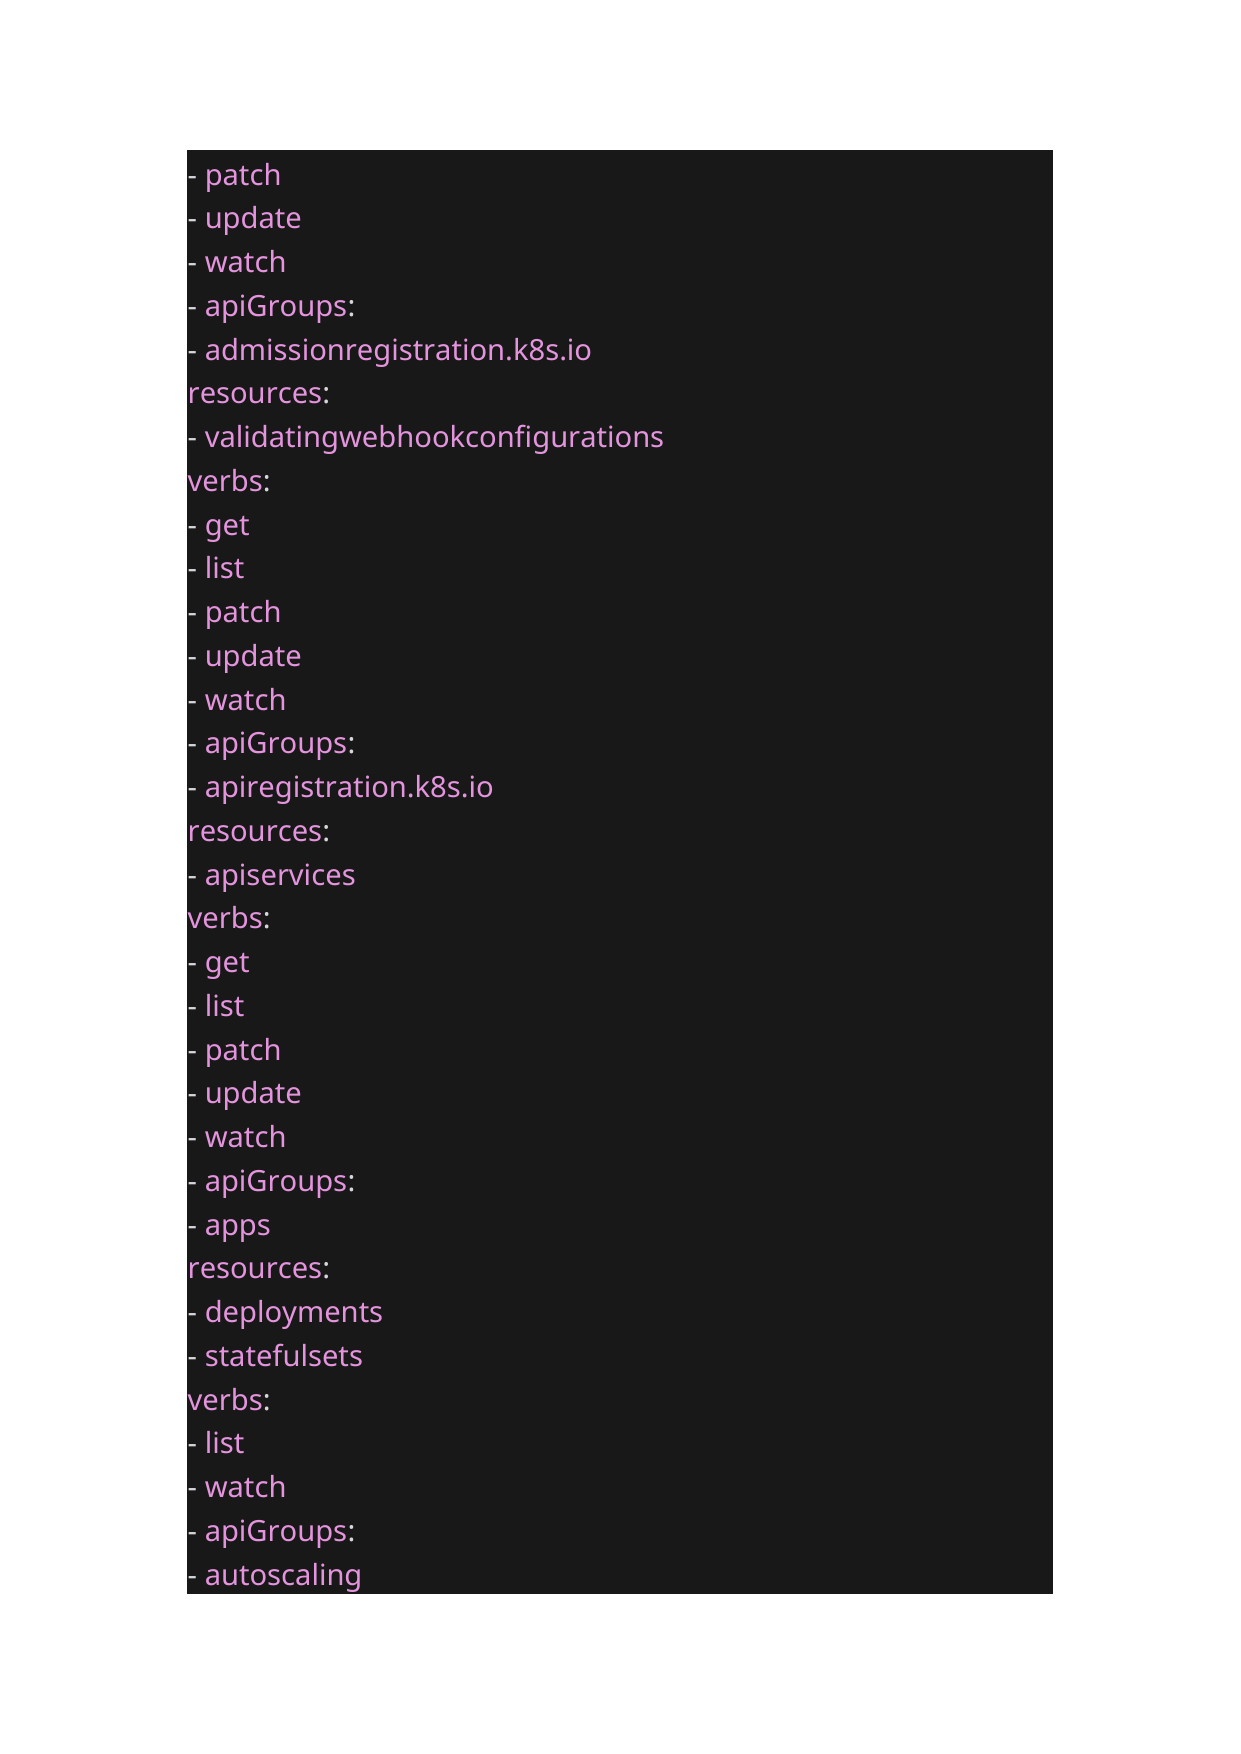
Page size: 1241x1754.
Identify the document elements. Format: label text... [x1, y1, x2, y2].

text - watch [187, 1462, 1053, 1506]
text verbs: [187, 456, 1053, 500]
text - get [187, 937, 1053, 981]
text - admissionregistration.k8s.io [187, 325, 1053, 369]
text - list [187, 1419, 1053, 1462]
text - patch [187, 587, 1053, 631]
text - deployments [187, 1287, 1053, 1331]
text - list [187, 981, 1053, 1025]
text - watch [187, 237, 1053, 281]
text verbs: [187, 1375, 1053, 1419]
text - apiGroups: [187, 281, 1053, 325]
text - validatingwebhookconfigurations [187, 412, 1053, 456]
text - apiGroups: [187, 719, 1053, 762]
text - list [187, 544, 1053, 587]
text - update [187, 1069, 1053, 1112]
text - watch [187, 1112, 1053, 1156]
text - update [187, 631, 1053, 675]
text verbs: [187, 894, 1053, 937]
text - apiGroups: [187, 1506, 1053, 1550]
text resources: [187, 369, 1053, 412]
text - statefulsets [187, 1331, 1053, 1375]
text resources: [187, 806, 1053, 850]
text - watch [187, 675, 1053, 719]
text resources: [187, 1244, 1053, 1287]
text - update [187, 194, 1053, 237]
text - apiservices [187, 850, 1053, 894]
text - apiregistration.k8s.io [187, 762, 1053, 806]
text - apiGroups: [187, 1156, 1053, 1200]
text - apps [187, 1200, 1053, 1244]
text - patch [187, 150, 1053, 194]
text - get [187, 500, 1053, 544]
text - autoscaling [187, 1550, 1053, 1594]
text - patch [187, 1025, 1053, 1069]
